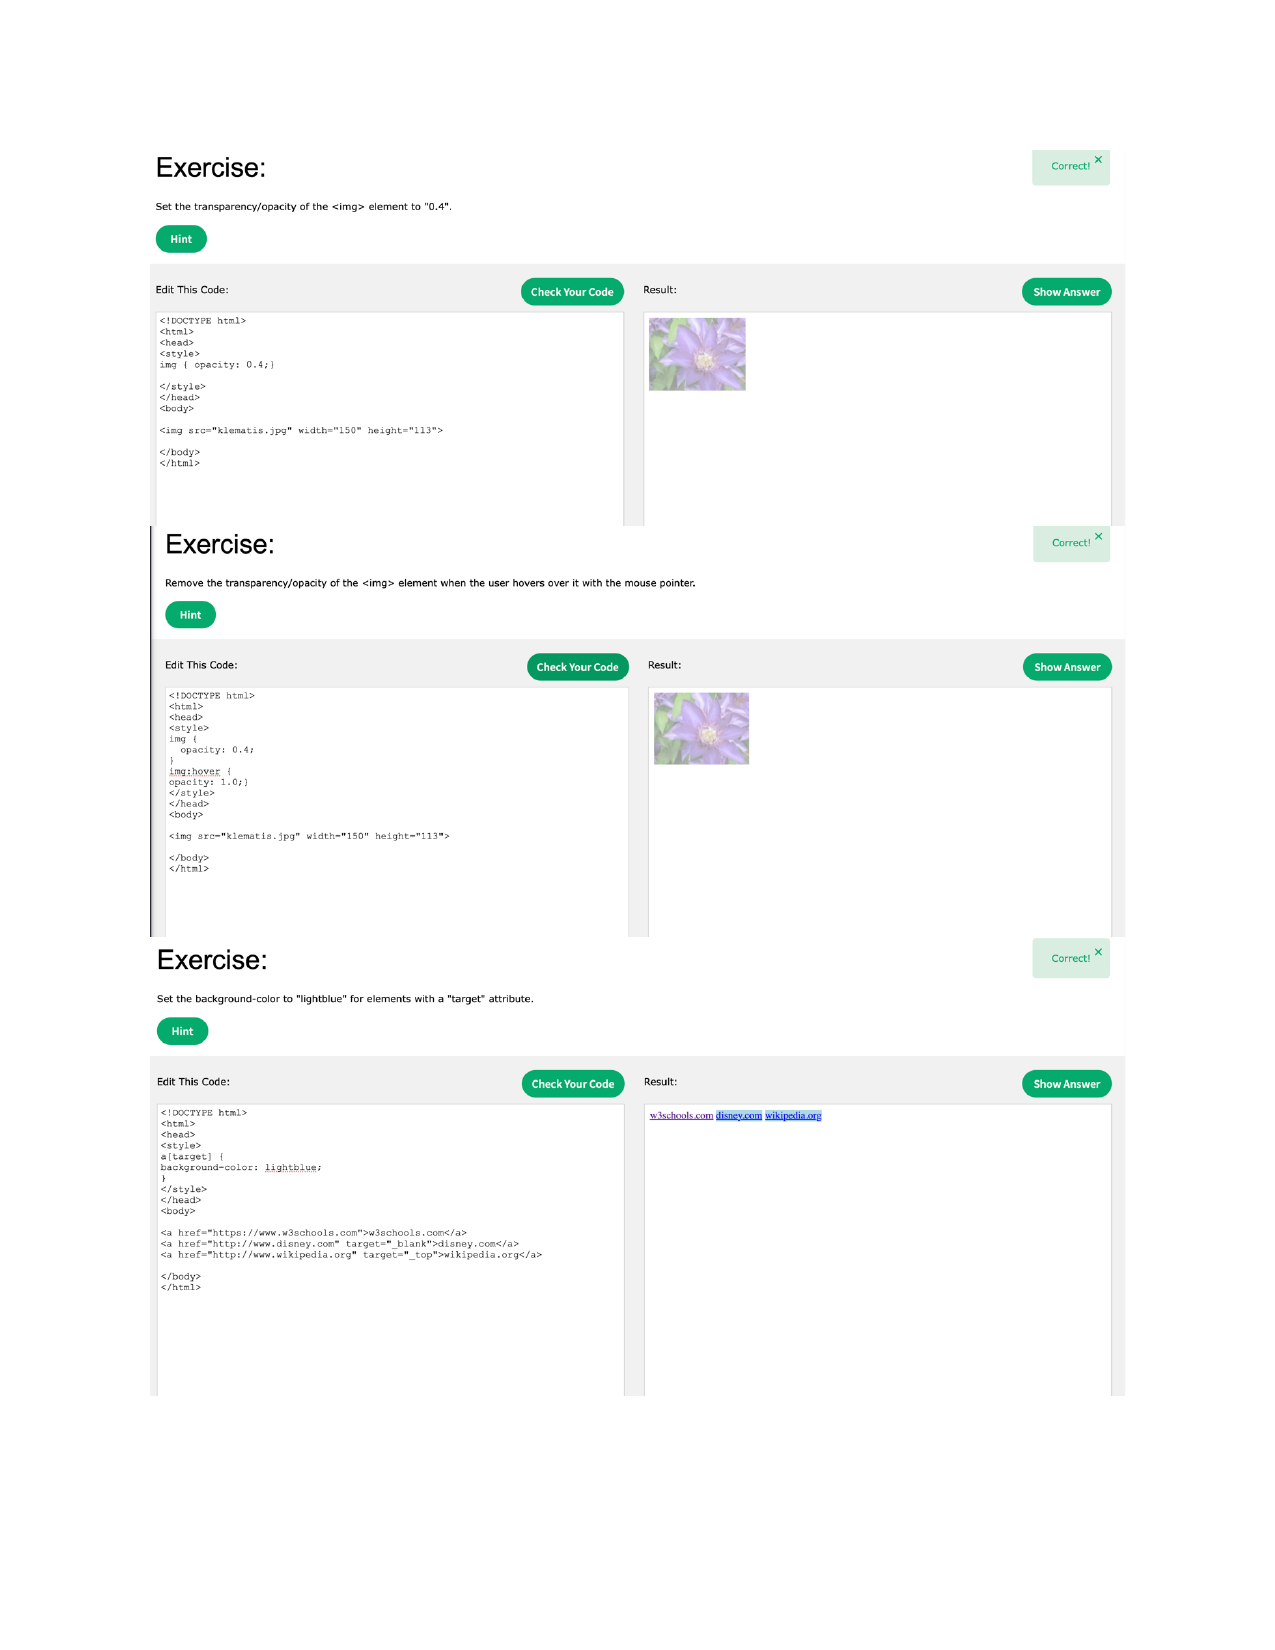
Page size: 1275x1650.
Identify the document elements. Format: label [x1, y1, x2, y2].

picture [150, 150, 1125, 1396]
